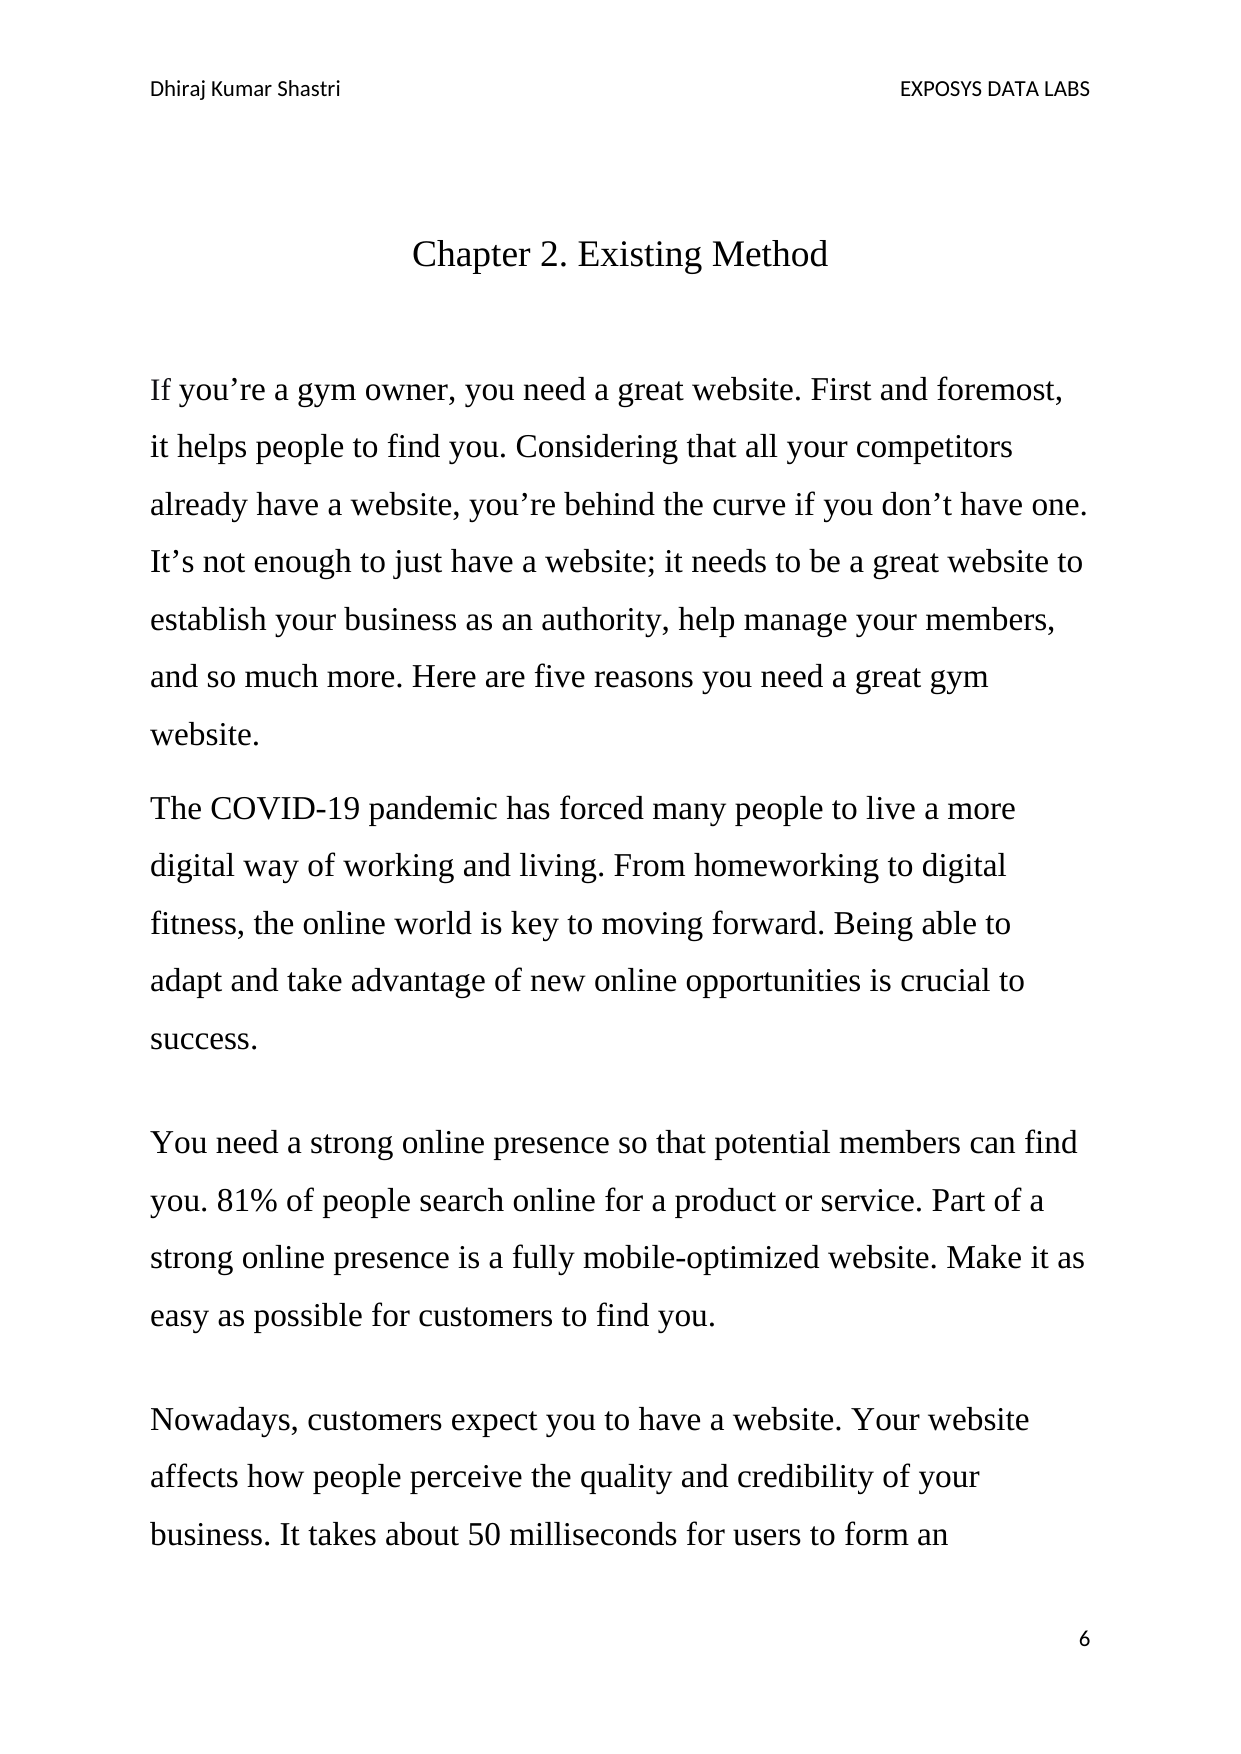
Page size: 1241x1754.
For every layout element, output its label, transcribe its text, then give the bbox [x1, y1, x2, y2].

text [150, 1399, 1090, 1553]
text If you’re a gym owner, you need a great website. First and foremost, it helps people to find you. Considering that all your competitors already have a website, you’re behind the curve if you don’t have one. It’s not enough to just have a website; it needs to be a great website to establish your business as an authority, help manage your members, and so much more. Here are five reasons you need a great gym website. [150, 369, 1090, 752]
text Chapter 2. Existing Method [150, 231, 1090, 274]
text The COVID-19 pandemic has forced many people to live a more digital way of working and living. From homeworking to digital fitness, the online world is key to moving forward. Being able to adapt and take advantage of new online opportunities is crucial to success. [150, 788, 1090, 1056]
text You need a strong online presence so that potential members can find you. 81% of people search online for a product or service. Part of a strong online presence is a fully mobile-optimized website. Make it as easy as possible for customers to find you. [150, 1122, 1090, 1333]
